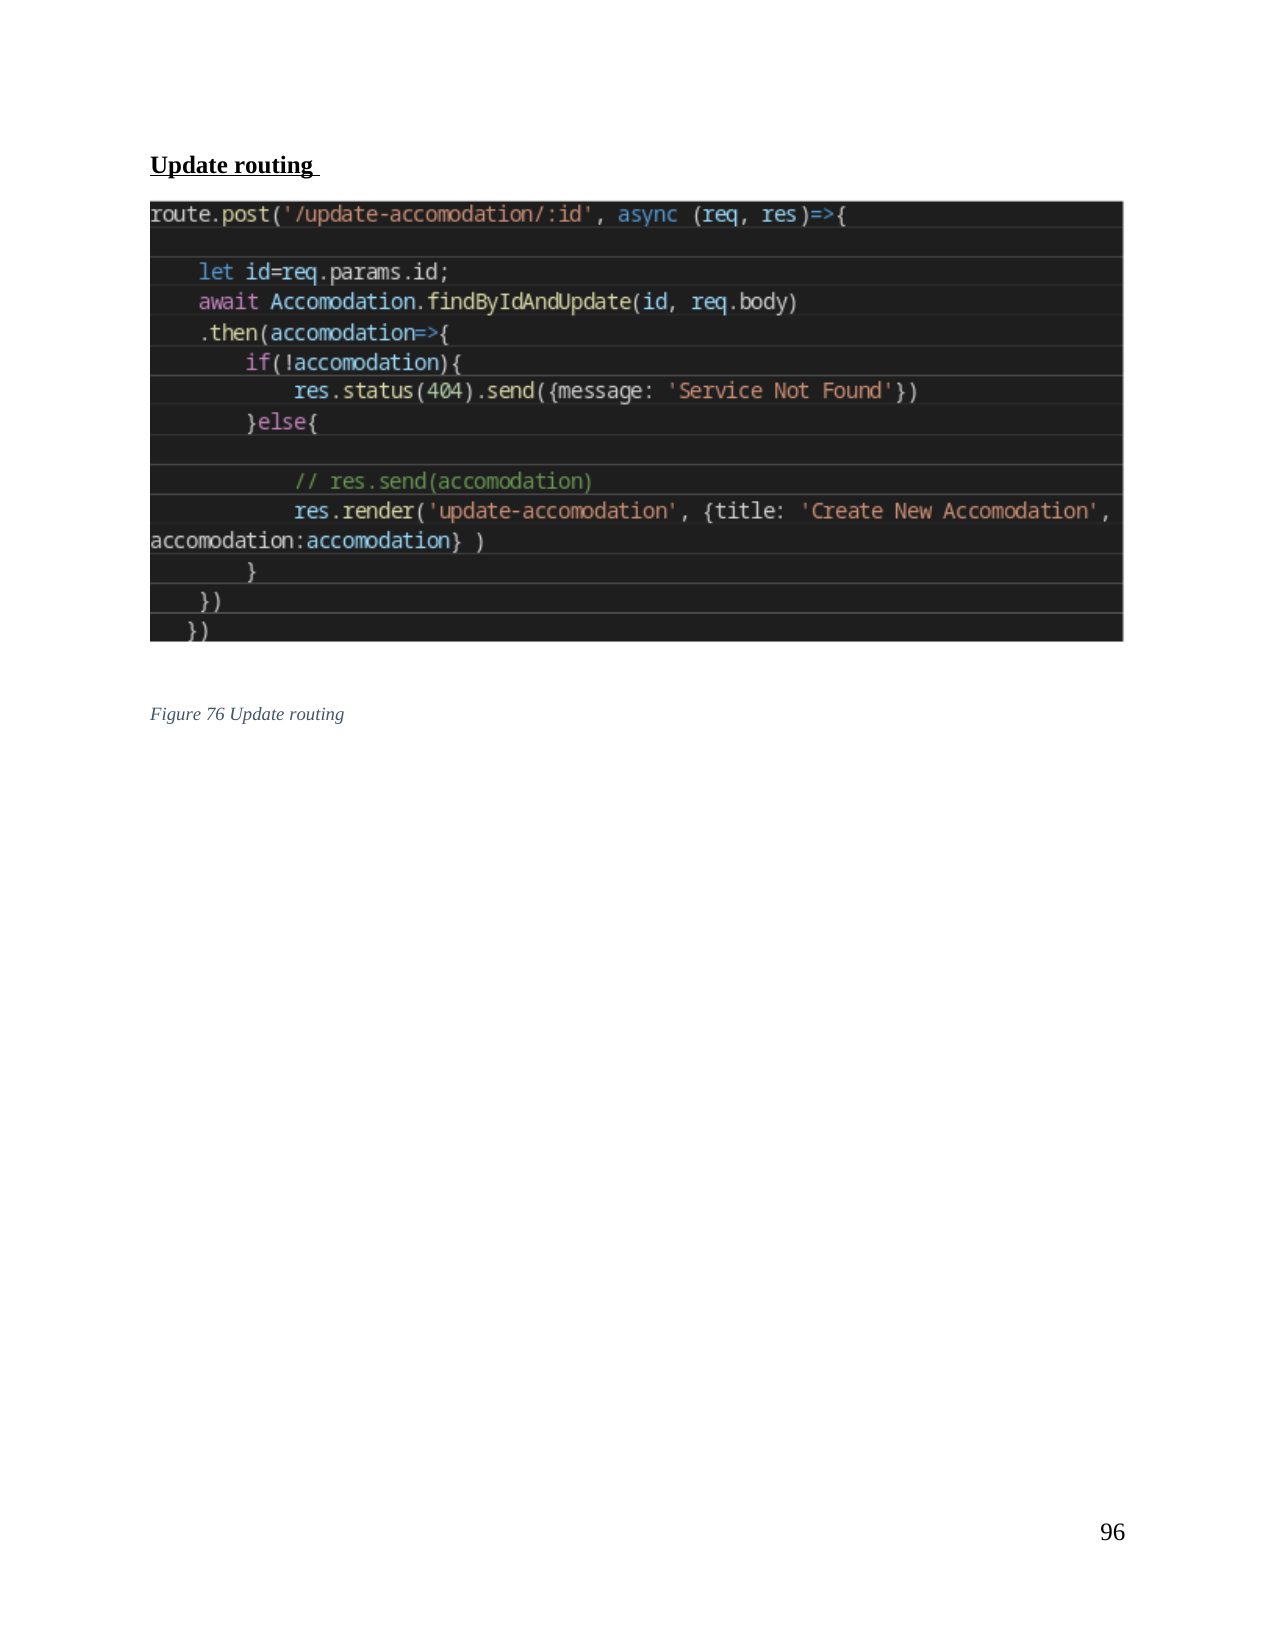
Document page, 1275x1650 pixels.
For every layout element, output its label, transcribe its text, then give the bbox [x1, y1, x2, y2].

subtitle Update routing [150, 150, 1125, 179]
